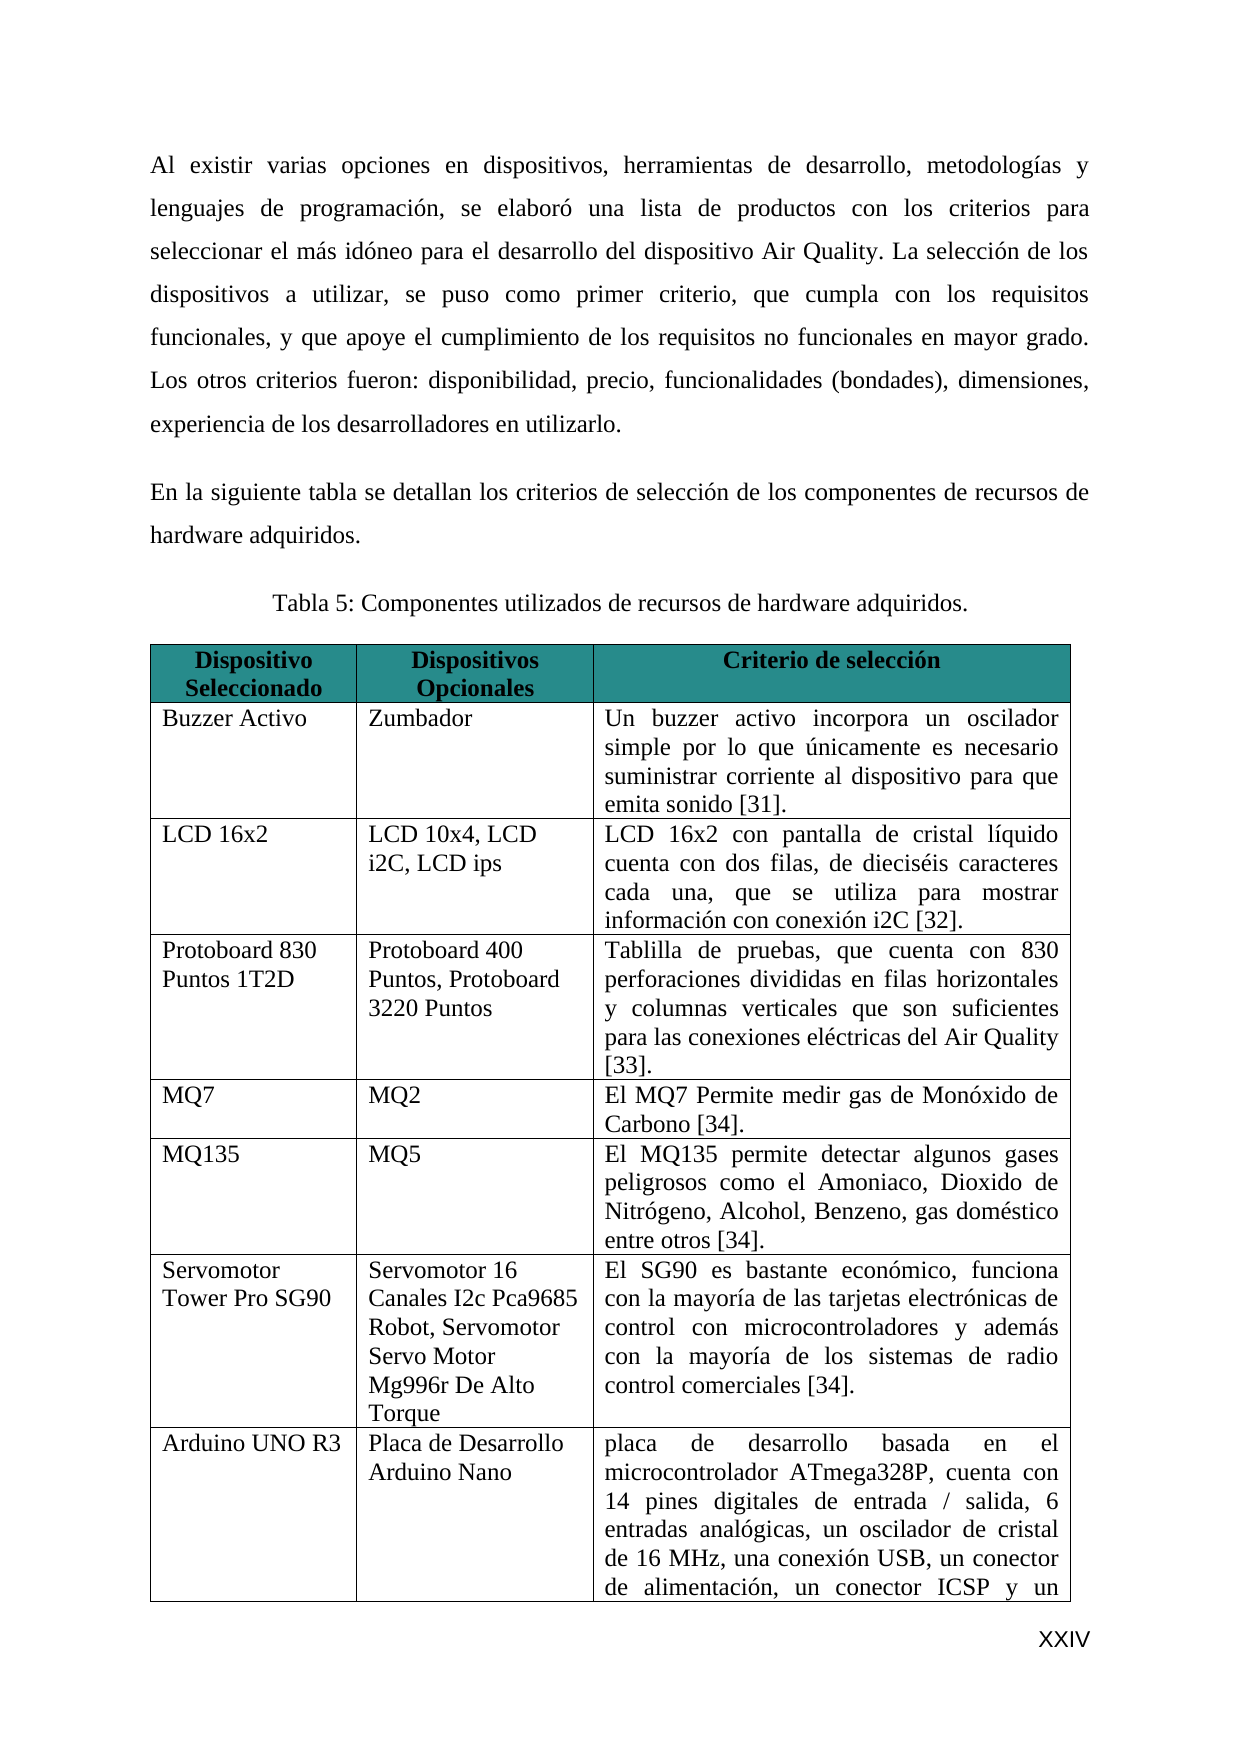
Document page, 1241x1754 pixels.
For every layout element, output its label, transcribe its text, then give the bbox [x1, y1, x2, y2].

table_cell MQ5 [357, 1139, 593, 1254]
text Al existir varias opciones en dispositivos, herramientas de desarrollo, metodologías y lenguajes de programación, se elaboró una lista de productos con los criterios para seleccionar el más idóneo para el desarrollo del dispositivo Air Quality. La selección de los dispositivos a utilizar, se puso como primer criterio, que cumpla con los requisitos funcionales, y que apoye el cumplimiento de los requisitos no funcionales en mayor grado. Los otros criterios fueron: disponibilidad, precio, funcionalidades (bondades), dimensiones, experiencia de los desarrolladores en utilizarlo. [150, 150, 1090, 437]
table_cell Zumbador [357, 703, 593, 818]
text En la siguiente tabla se detallan los criterios de selección de los componentes de recursos de hardware adquiridos. [150, 477, 1090, 549]
table_cell Tablilla de pruebas, que cuenta con 830 perforaciones divididas en filas horizontales y columnas verticales que son suficientes para las conexiones eléctricas del Air Quality [33]. [594, 935, 1070, 1079]
table_cell MQ135 [151, 1139, 356, 1254]
table_cell LCD 16x2 con pantalla de cristal líquido cuenta con dos filas, de dieciséis caracteres cada una, que se utiliza para mostrar información con conexión i2C [32]. [594, 819, 1070, 934]
text Tabla 5: Componentes utilizados de recursos de hardware adquiridos. [150, 588, 1090, 617]
table_cell El MQ135 permite detectar algunos gases peligrosos como el Amoniaco, Dioxido de Nitrógeno, Alcohol, Benzeno, gas doméstico entre otros [34]. [594, 1139, 1070, 1254]
table_header Dispositivos Opcionales [357, 645, 593, 702]
table_header Criterio de selección [594, 645, 1070, 702]
table_cell Servomotor Tower Pro SG90 [151, 1255, 356, 1427]
table_cell Buzzer Activo [151, 703, 356, 818]
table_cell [594, 1428, 1070, 1601]
table_cell MQ2 [357, 1080, 593, 1138]
table_cell El MQ7 Permite medir gas de Monóxido de Carbono [34]. [594, 1080, 1070, 1138]
table_cell MQ7 [151, 1080, 356, 1138]
table_cell Servomotor 16 Canales I2c Pca9685 Robot, Servomotor Servo Motor Mg996r De Alto Torque [357, 1255, 593, 1427]
table_cell Protoboard 830 Puntos 1T2D [151, 935, 356, 1079]
table_cell Protoboard 400 Puntos, Protoboard 3220 Puntos [357, 935, 593, 1079]
table_cell Arduino UNO R3 [151, 1428, 356, 1601]
table_header Dispositivo Seleccionado [151, 645, 356, 702]
table_cell LCD 10x4, LCD i2C, LCD ips [357, 819, 593, 934]
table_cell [357, 1428, 593, 1601]
table_cell LCD 16x2 [151, 819, 356, 934]
table_cell El SG90 es bastante económico, funciona con la mayoría de las tarjetas electrónicas de control con microcontroladores y además con la mayoría de los sistemas de radio control comerciales [34]. [594, 1255, 1070, 1427]
table_cell Un buzzer activo incorpora un oscilador simple por lo que únicamente es necesario suministrar corriente al dispositivo para que emita sonido [31]. [594, 703, 1070, 818]
